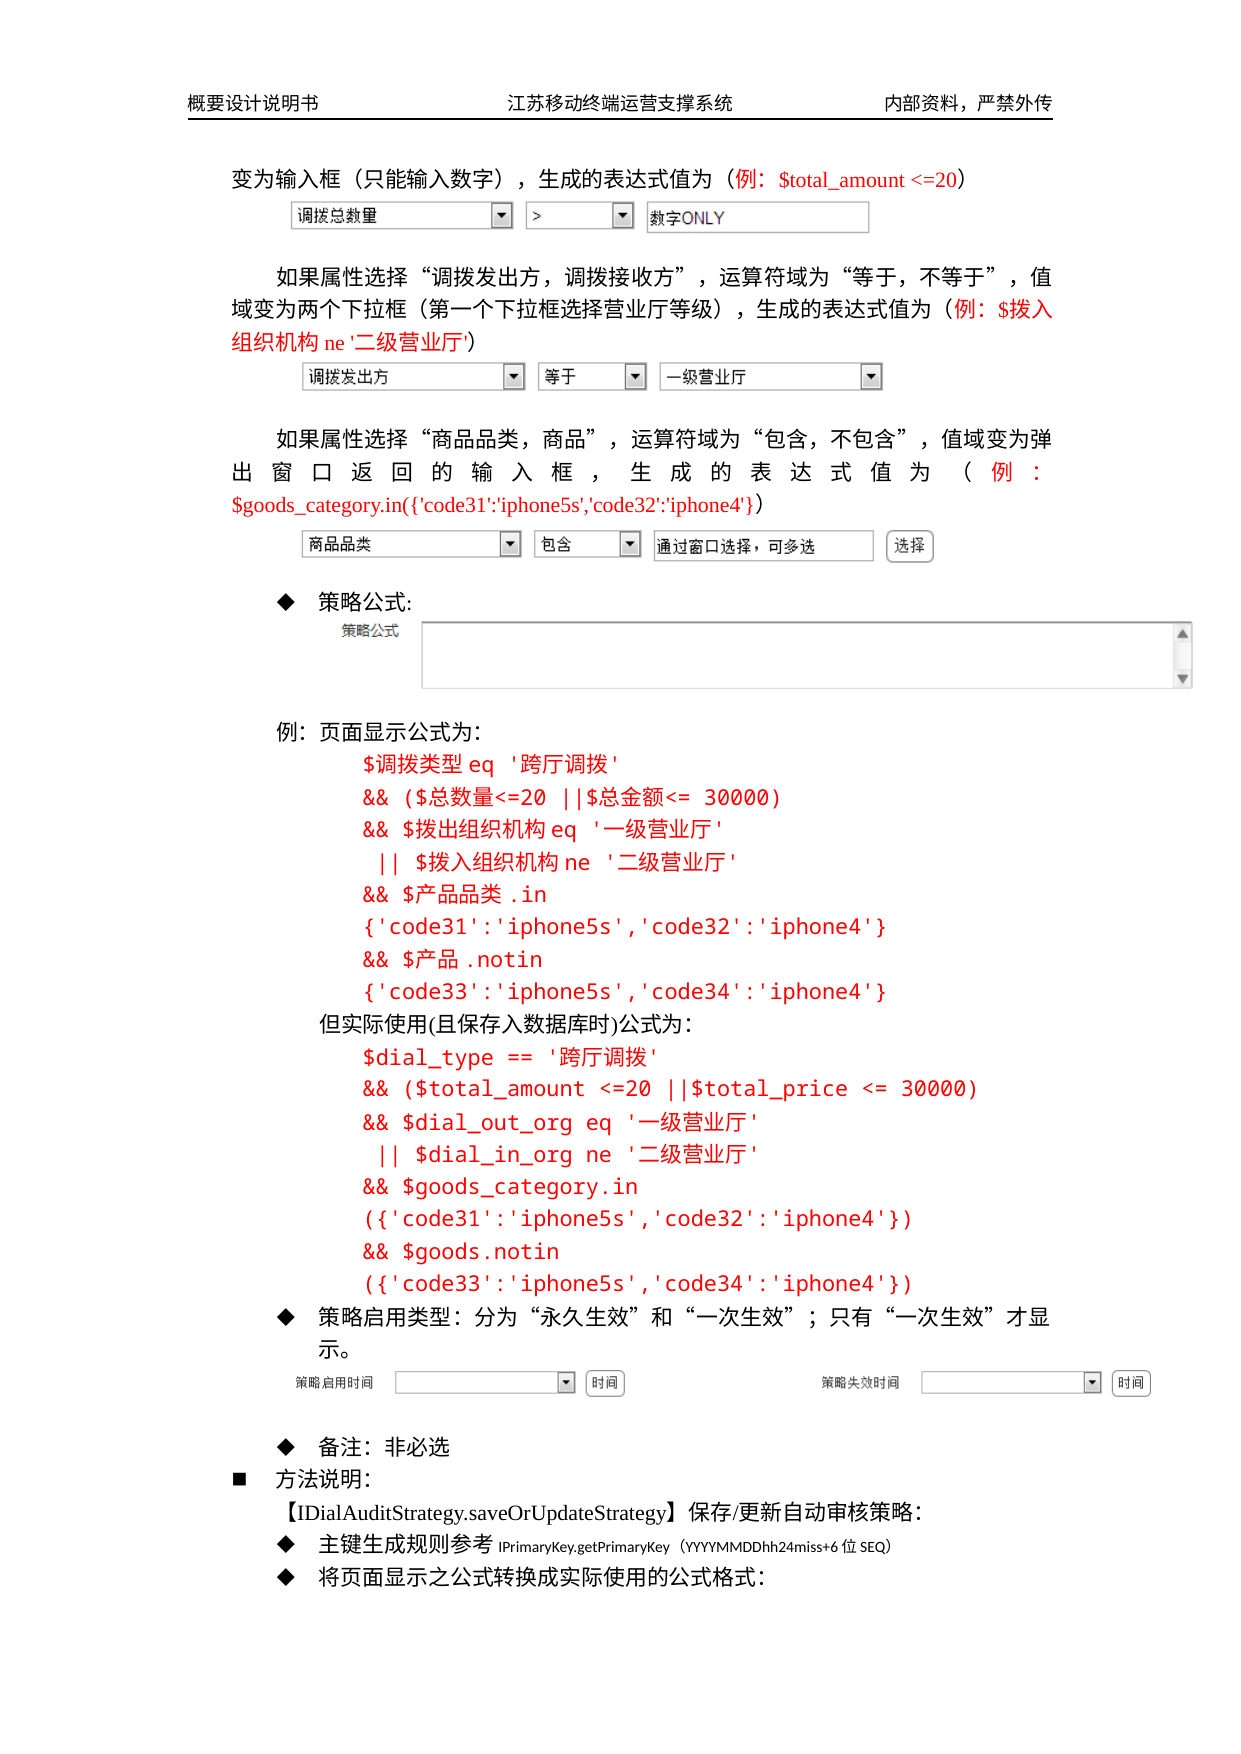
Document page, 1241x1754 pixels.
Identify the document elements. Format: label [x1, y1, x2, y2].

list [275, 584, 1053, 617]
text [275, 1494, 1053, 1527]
picture [275, 1364, 1176, 1407]
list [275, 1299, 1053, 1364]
picture [275, 357, 1176, 396]
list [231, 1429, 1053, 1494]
picture [275, 519, 1176, 569]
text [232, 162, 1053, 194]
picture [320, 617, 1221, 699]
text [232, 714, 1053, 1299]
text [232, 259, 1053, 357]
picture [275, 194, 1176, 237]
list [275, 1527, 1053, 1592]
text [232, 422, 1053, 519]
